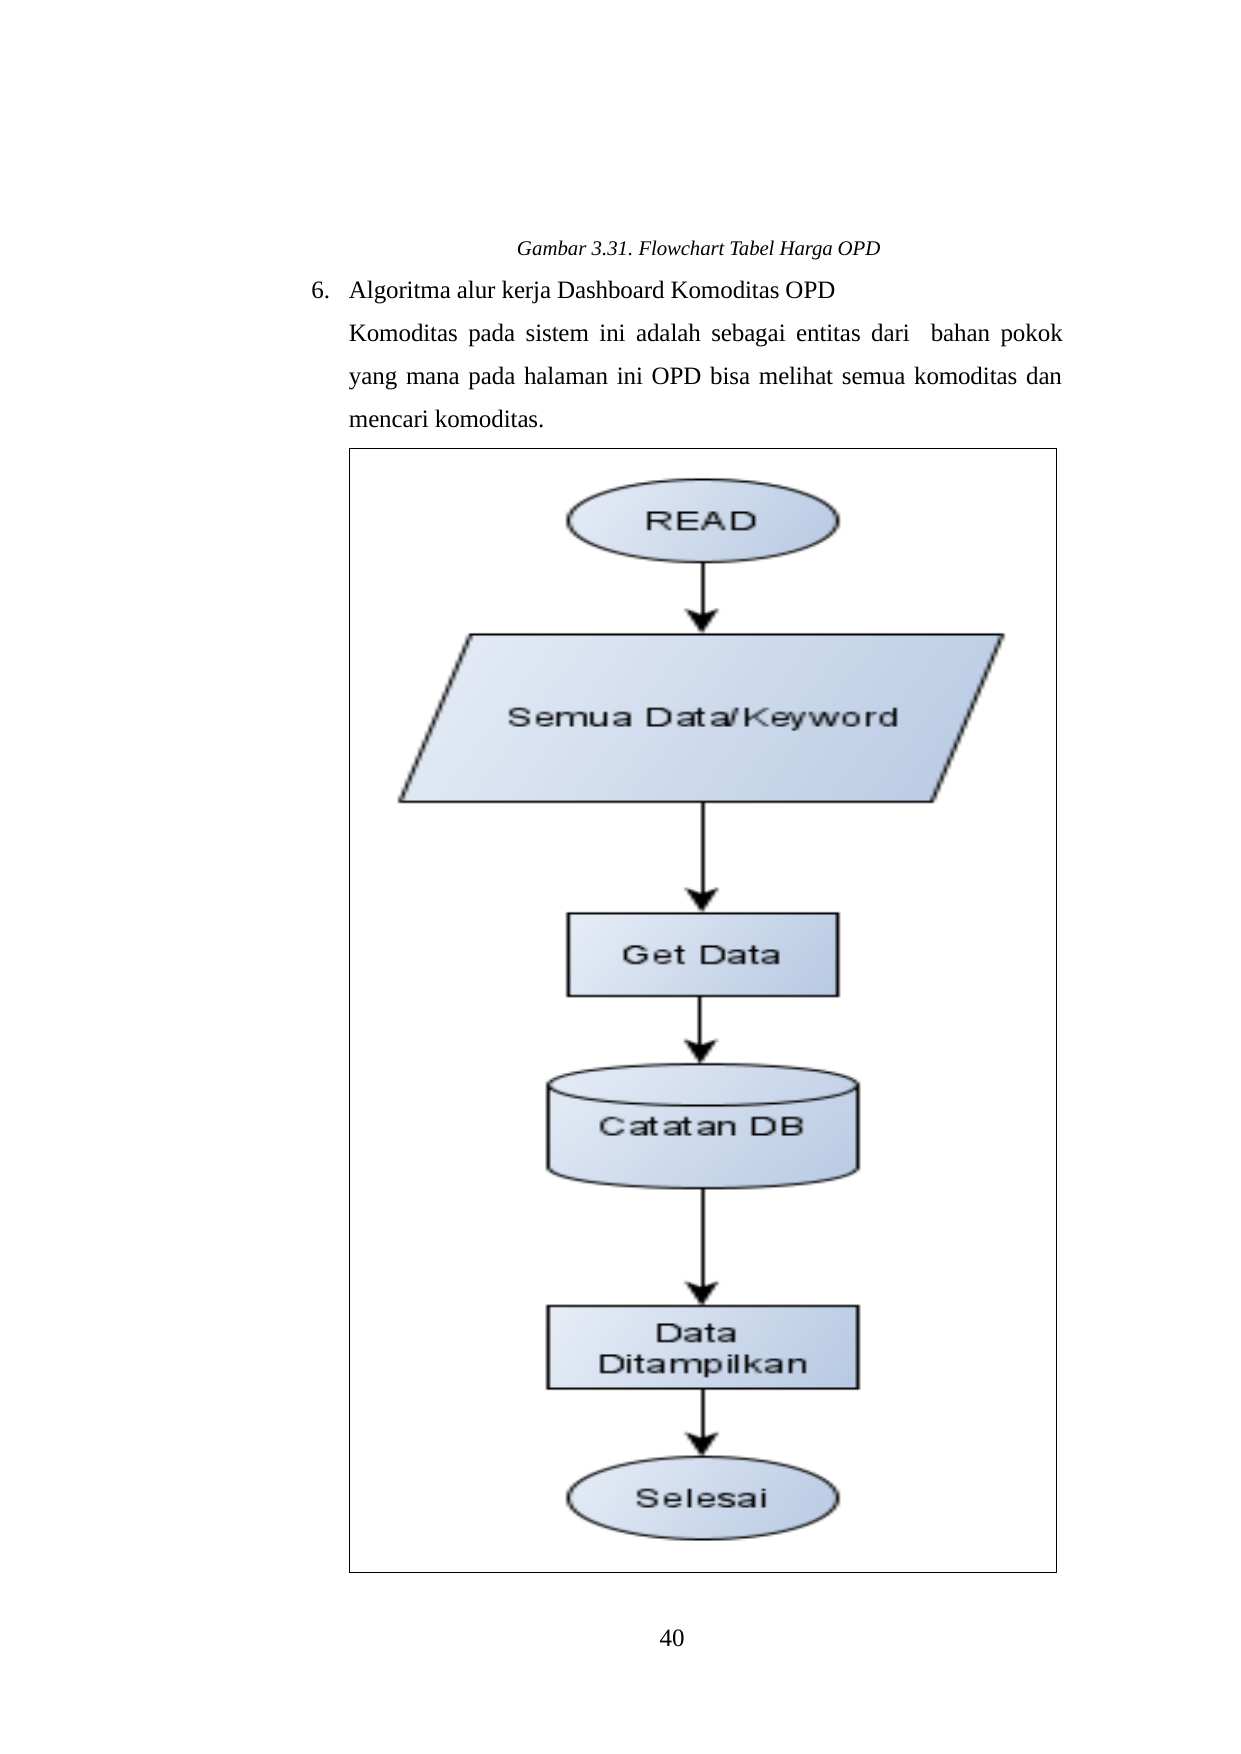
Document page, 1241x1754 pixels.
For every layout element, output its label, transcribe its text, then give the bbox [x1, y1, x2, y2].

text Gambar 3.31. Flowchart Tabel Harga OPD [393, 236, 1063, 260]
picture [350, 449, 1056, 1572]
list Algoritma alur kerja Dashboard Komoditas OPD [311, 275, 1063, 304]
list Komoditas pada sistem ini adalah sebagai entitas dari bahan pokok yang mana pada halaman ini OPD bisa melihat semua komoditas dan mencari komoditas. [349, 318, 1063, 433]
